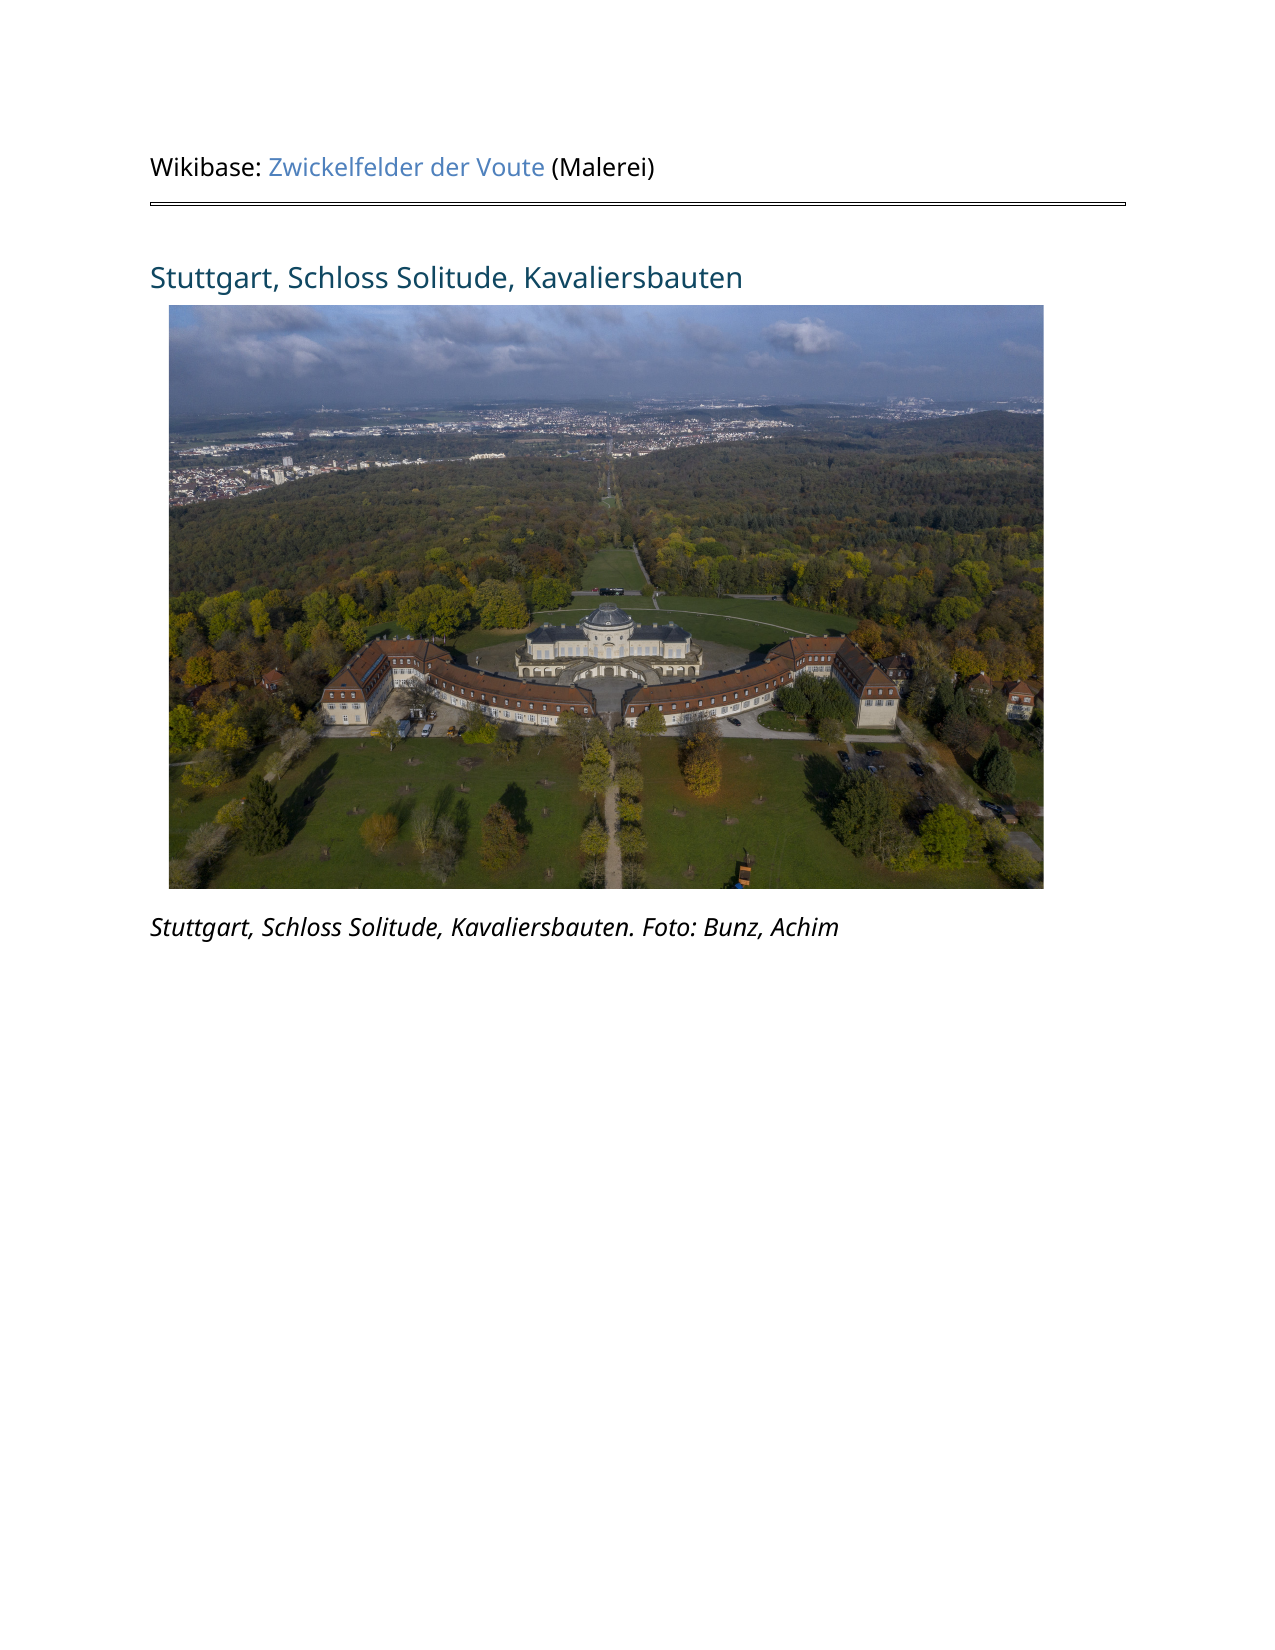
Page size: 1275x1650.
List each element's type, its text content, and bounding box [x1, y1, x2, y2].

subtitle Stuttgart, Schloss Solitude, Kavaliersbauten [150, 258, 1125, 297]
picture [168, 305, 1044, 889]
text Stuttgart, Schloss Solitude, Kavaliersbauten. Foto: Bunz, Achim [150, 909, 1125, 944]
text Wikibase: Zwickelfelder der Voute (Malerei) [150, 150, 1125, 184]
